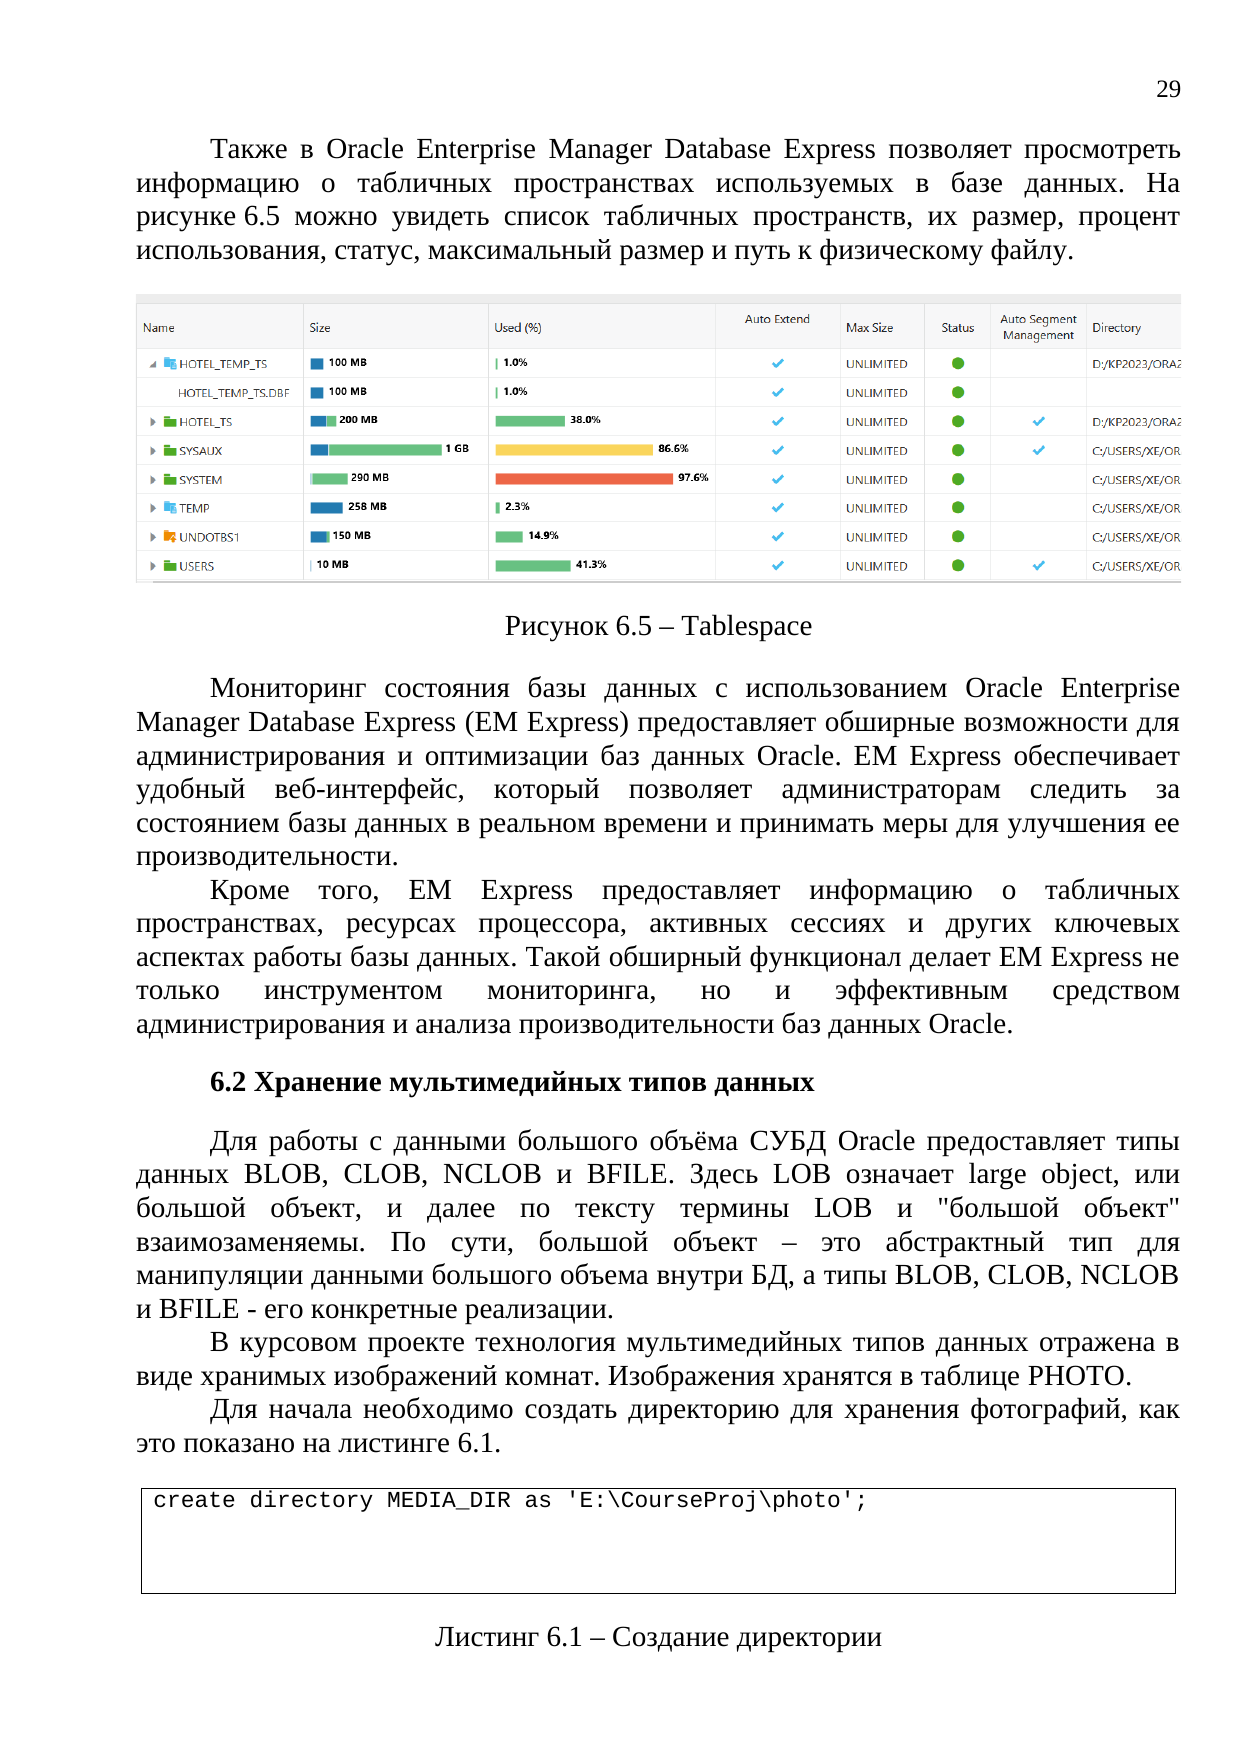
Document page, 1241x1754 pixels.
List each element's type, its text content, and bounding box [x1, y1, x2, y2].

text Мониторинг состояния базы данных с использованием Oracle Enterprise Manager Database Express (EM Express) предоставляет обширные возможности для администрирования и оптимизации баз данных Oracle. EM Express обеспечивает удобный веб-интерфейс, который позволяет администраторам следить за состоянием базы данных в реальном времени и принимать меры для улучшения ее производительности. [136, 671, 1181, 872]
text 6.2 Хранение мультимедийных типов данных [136, 1064, 1181, 1098]
text Рисунок 6.5 – Tablespace [136, 608, 1181, 641]
text В курсовом проекте технология мультимедийных типов данных отражена в виде хранимых изображений комнат. Изображения хранятся в таблице PHOTO. [136, 1324, 1181, 1391]
table_header create directory MEDIA_DIR as 'E:\CourseProj\photo'; [142, 1489, 1175, 1593]
picture [135, 294, 1182, 583]
text Также в Oracle Enterprise Manager Database Express позволяет просмотреть информацию о табличных пространствах используемых в базе данных. На рисунке 6.5 можно увидеть список табличных пространств, их размер, процент использования, статус, максимальный размер и путь к физическому файлу. [136, 131, 1181, 266]
text Листинг 6.1 – Создание директории [136, 1619, 1181, 1652]
text Кроме того, EM Express предоставляет информацию о табличных пространствах, ресурсах процессора, активных сессиях и других ключевых аспектах работы базы данных. Такой обширный функционал делает EM Express не только инструментом мониторинга, но и эффективным средством администрирования и анализа производительности баз данных Oracle. [136, 872, 1181, 1039]
text Для начала необходимо создать директорию для хранения фотографий, как это показано на листинге 6.1. [136, 1391, 1181, 1458]
text Для работы с данными большого объёма СУБД Oracle предоставляет типы данных BLOB, CLOB, NCLOB и BFILE. Здесь LOB означает large object, или большой объект, и далее по тексту термины LOB и "большой объект" взаимозаменяемы. По сути, большой объект – это абстрактный тип для манипуляции данными большого объема внутри БД, а типы BLOB, CLOB, NCLOB и BFILE - его конкретные реализации. [136, 1123, 1181, 1324]
